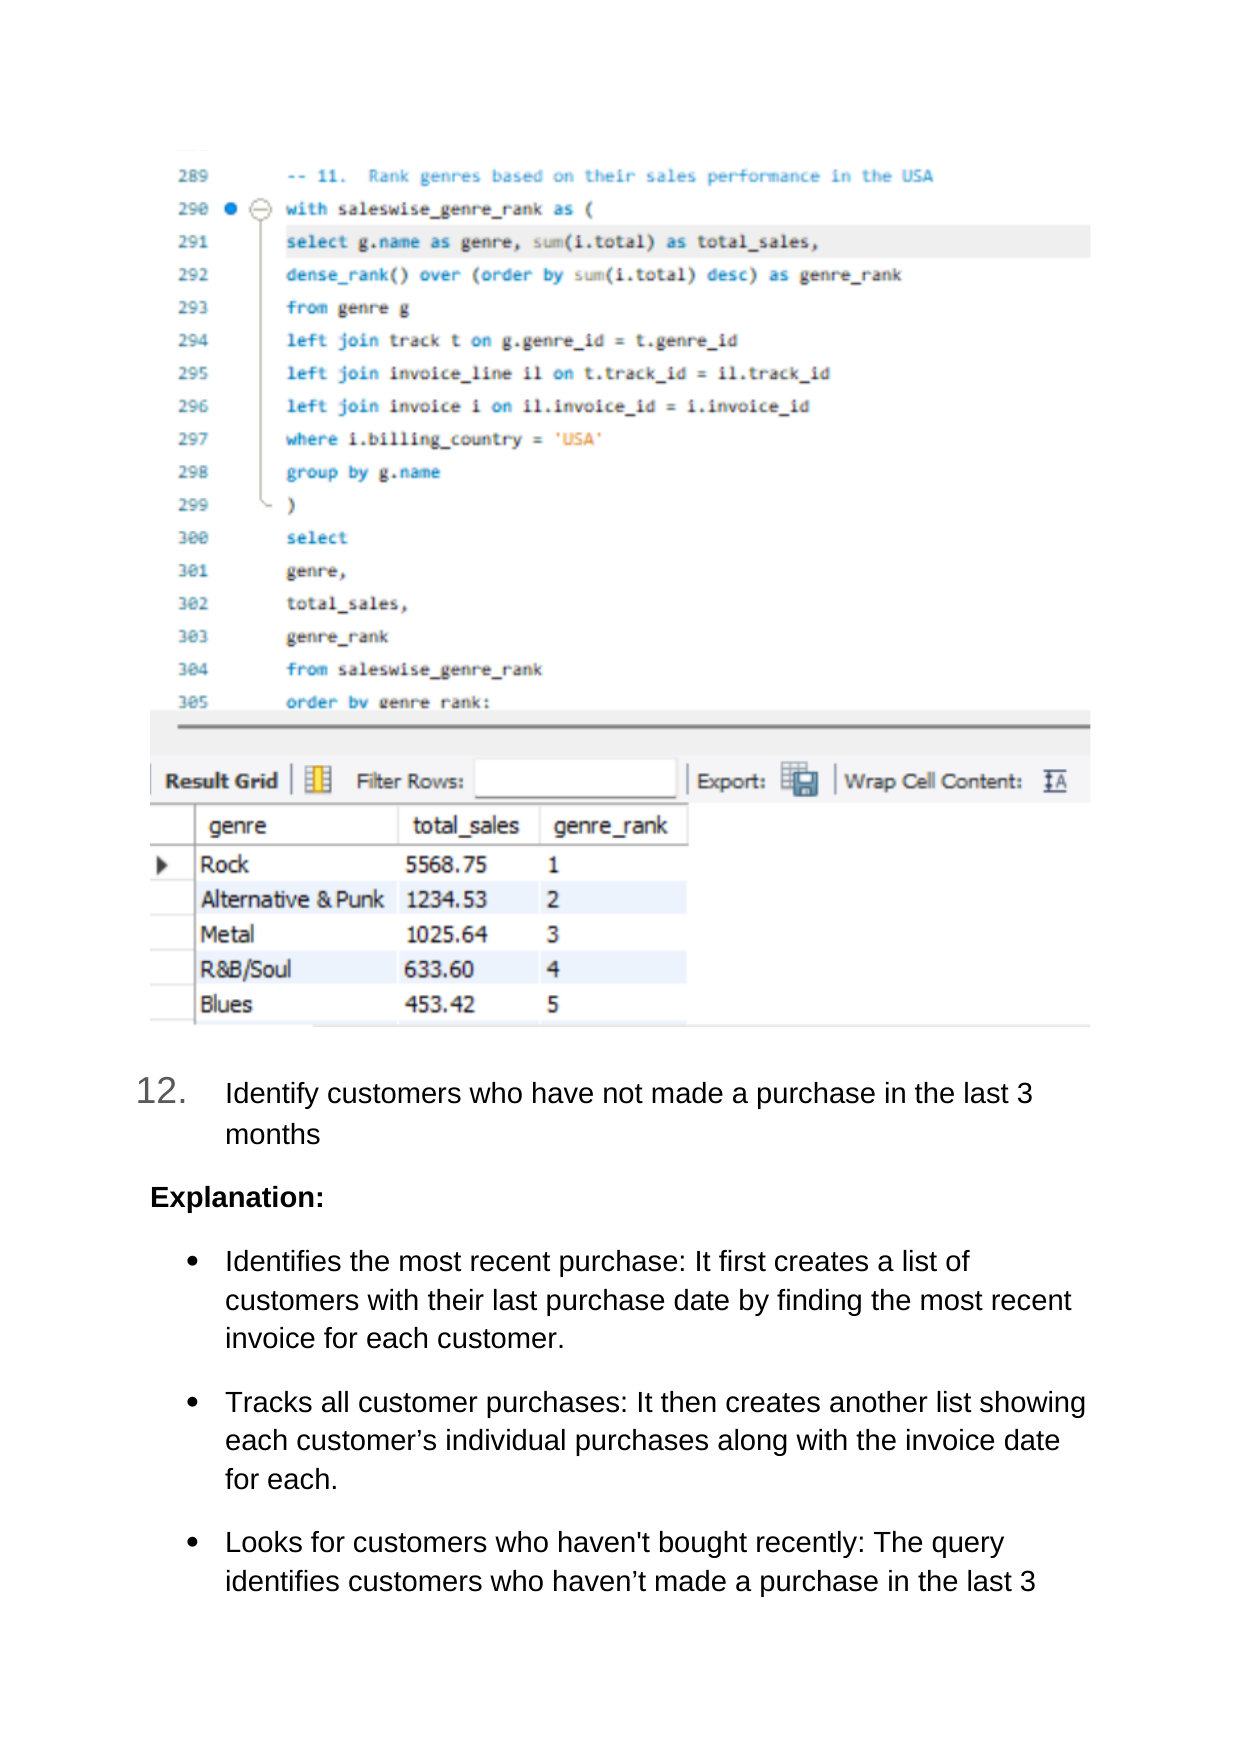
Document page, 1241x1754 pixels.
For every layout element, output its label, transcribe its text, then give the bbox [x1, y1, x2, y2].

list Identify customers who have not made a purchase in the last 3 months [187, 1069, 1090, 1150]
list Identifies the most recent purchase: It first creates a list of customers with their last purchase date by finding the most recent invoice for each customer. [187, 1244, 1090, 1355]
text Explanation: [150, 1180, 1090, 1214]
list Tracks all customer purchases: It then creates another list showing each customer’s individual purchases along with the invoice date for each. [187, 1385, 1090, 1496]
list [187, 1526, 1090, 1598]
picture [150, 150, 1091, 1027]
